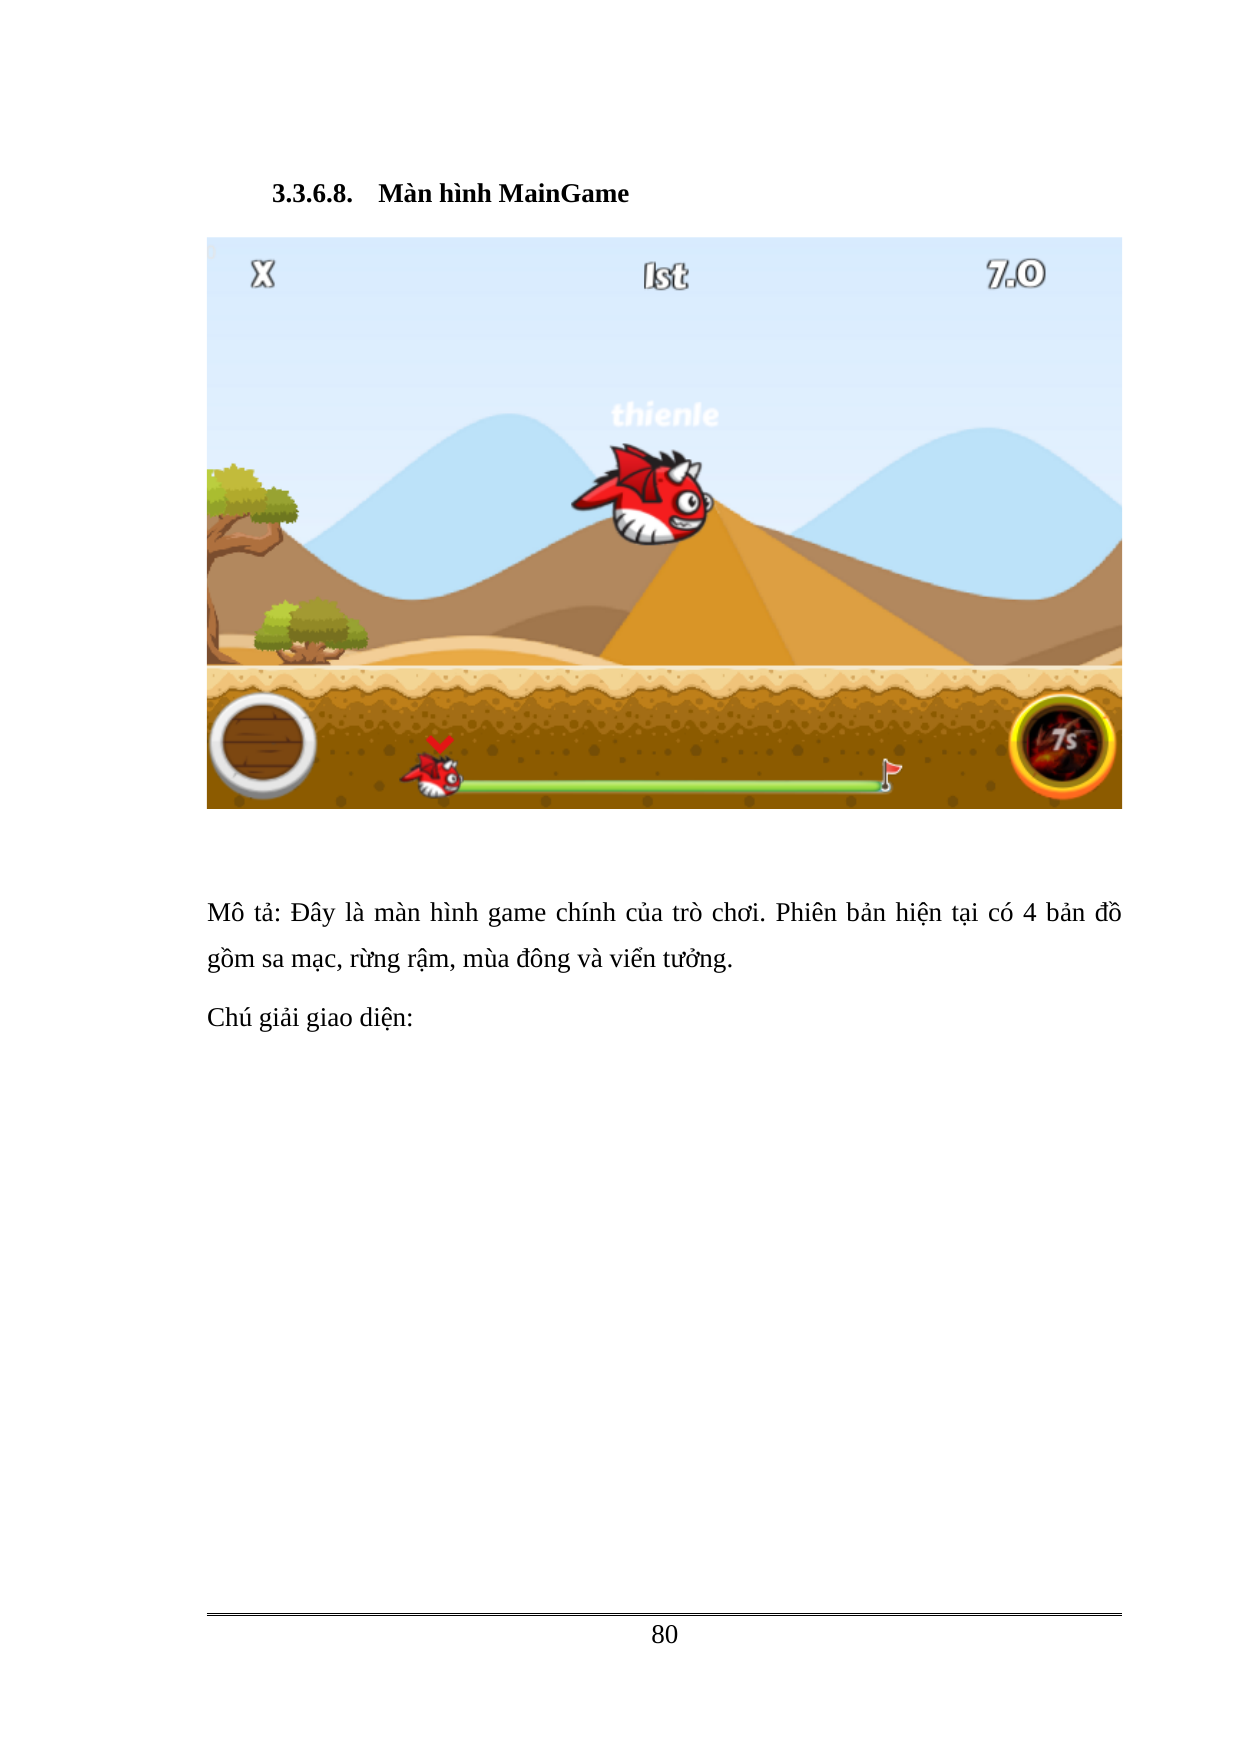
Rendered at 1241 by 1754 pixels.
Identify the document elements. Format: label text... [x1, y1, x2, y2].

text Mô tả: Đây là màn hình game chính của trò chơi. Phiên bản hiện tại có 4 bản đồ gồm sa mạc, rừng rậm, mùa đông và viển tưởng. [207, 896, 1122, 973]
subtitle Màn hình MainGame [272, 177, 1122, 208]
picture [206, 236, 1123, 809]
text Chú giải giao diện: [207, 1001, 1122, 1033]
